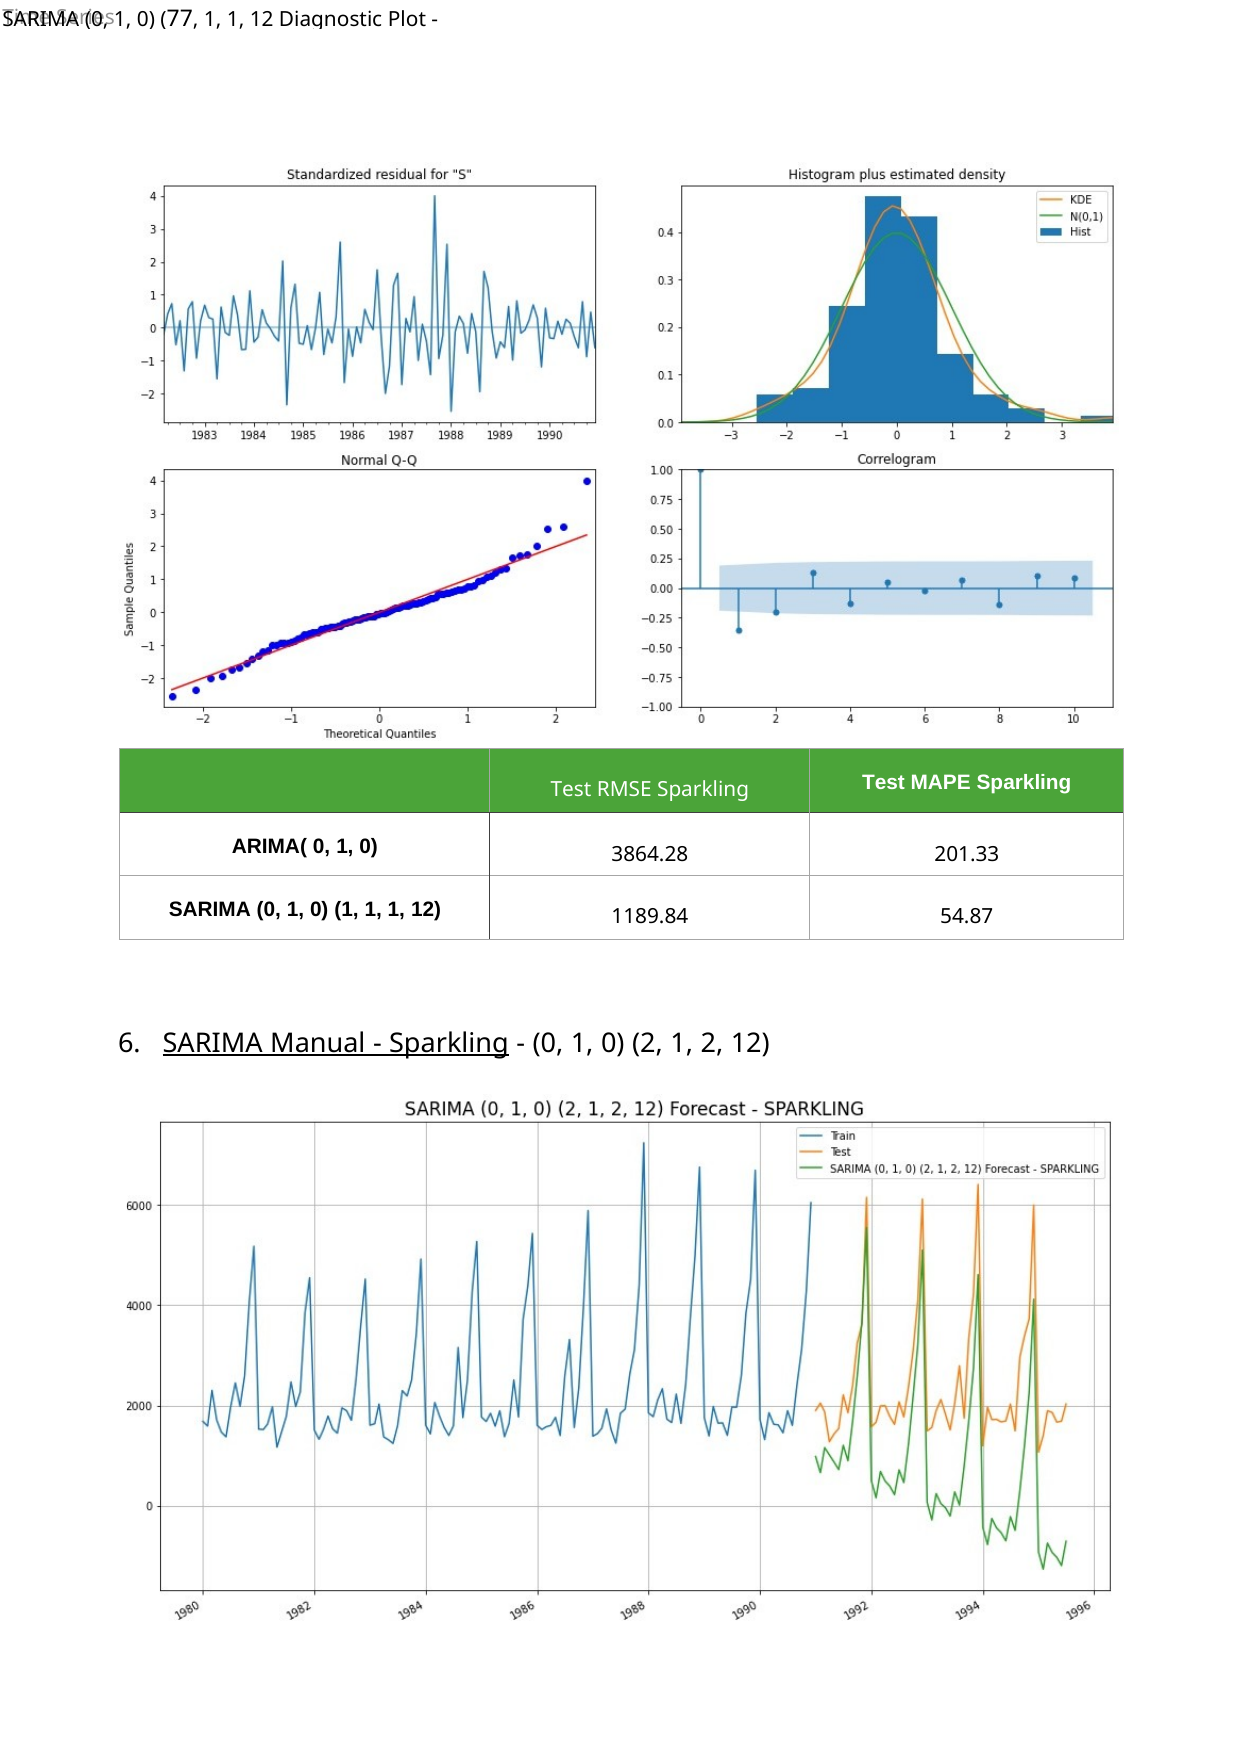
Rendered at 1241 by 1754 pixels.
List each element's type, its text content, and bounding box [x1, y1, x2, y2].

table_header Test RMSE Sparkling [490, 749, 809, 812]
picture [126, 1094, 1113, 1621]
table_header Test MAPE Sparkling [810, 749, 1123, 812]
picture [118, 162, 1119, 741]
table_cell 1189.84 [490, 876, 809, 939]
subtitle SARIMA Manual - Sparkling - (0, 1, 0) (2, 1, 2, 12) [118, 1023, 1134, 1060]
table_header [120, 749, 489, 812]
table_cell 3864.28 [490, 813, 809, 875]
table_cell ARIMA( 0, 1, 0) [120, 813, 489, 875]
table_cell 201.33 [810, 813, 1123, 875]
table_cell SARIMA (0, 1, 0) (1, 1, 1, 12) [120, 876, 489, 939]
table_cell 54.87 [810, 876, 1123, 939]
